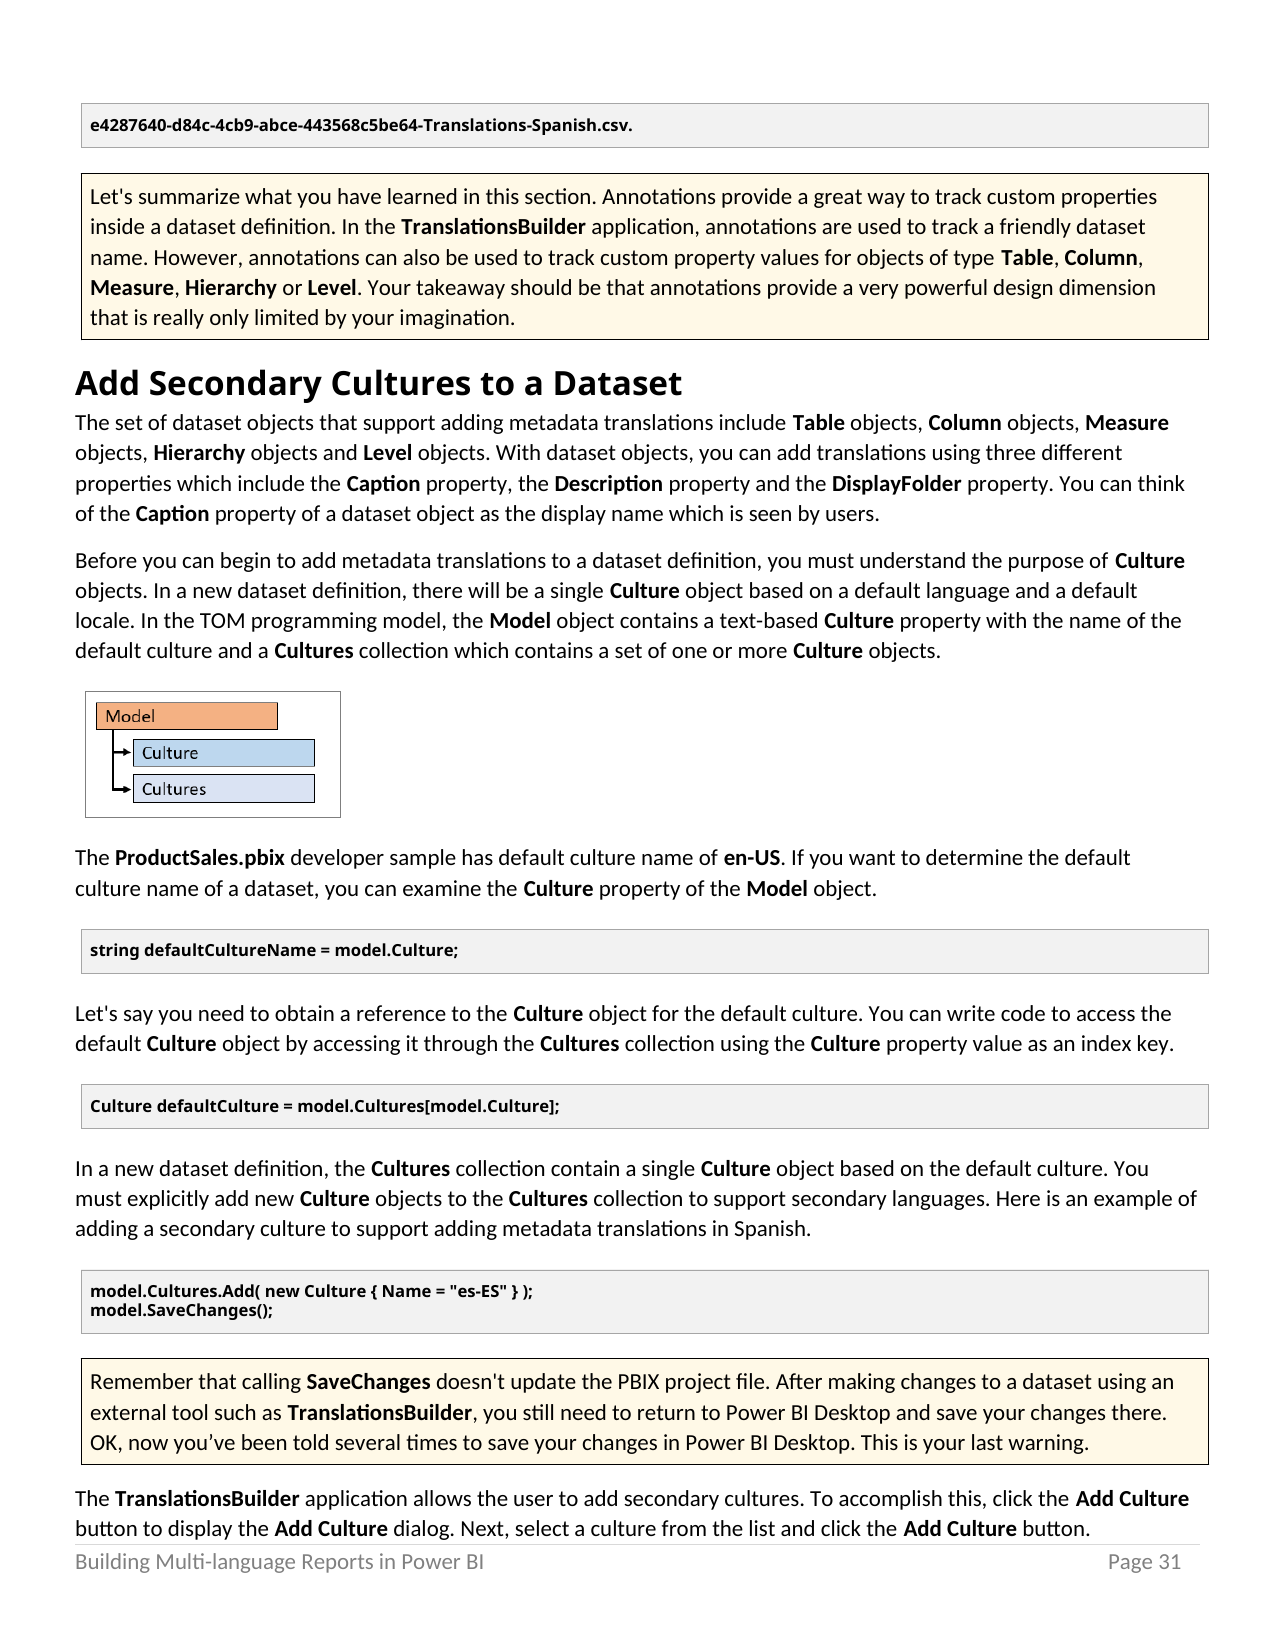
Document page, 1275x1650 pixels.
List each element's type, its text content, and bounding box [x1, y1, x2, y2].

list model.Cultures.Add( new Culture { Name = "es-ES" } ); [82, 1271, 1208, 1288]
list model.SaveChanges(); [82, 1288, 1208, 1333]
text The TranslationsBuilder application allows the user to add secondary cultures. To accomplish this, click the Add Culture button to display the Add Culture dialog. Next, select a culture from the list and click the Add Culture button. [75, 1484, 1200, 1542]
text The set of dataset objects that support adding metadata translations include Table objects, Column objects, Measure objects, Hierarchy objects and Level objects. With dataset objects, you can add translations using three different properties which include the Caption property, the Description property and the DisplayFolder property. You can think of the Caption property of a dataset object as the display name which is seen by users. [75, 408, 1200, 527]
text Let's say you need to obtain a reference to the Culture object for the default culture. You can write code to access the default Culture object by accessing it through the Cultures collection using the Culture property value as an index key. [75, 999, 1200, 1057]
text In a new dataset definition, the Cultures collection contain a single Culture object based on the default culture. You must explicitly add new Culture objects to the Cultures collection to support secondary languages. Here is an example of adding a secondary culture to support adding metadata translations in Spanish. [75, 1154, 1200, 1242]
text Let's summarize what you have learned in this section. Annotations provide a great way to track custom properties inside a dataset definition. In the TranslationsBuilder application, annotations are used to track a friendly dataset name. However, annotations can also be used to track custom property values for objects of type Table, Column, Measure, Hierarchy or Level. Your takeaway should be that annotations provide a very powerful design dimension that is really only limited by your imagination. [82, 174, 1208, 339]
list string defaultCultureName = model.Culture; [82, 930, 1208, 973]
subtitle Add Secondary Cultures to a Dataset [75, 359, 1200, 405]
picture [75, 683, 350, 825]
text Remember that calling SaveChanges doesn't update the PBIX project file. After making changes to a dataset using an external tool such as TranslationsBuilder, you still need to return to Power BI Desktop and save your changes there. OK, now you’ve been told several times to save your changes in Power BI Desktop. This is your last warning. [82, 1359, 1208, 1464]
list e4287640-d84c-4cb9-abce-443568c5be64-Translations-Spanish.csv. [82, 104, 1208, 147]
text Before you can begin to add metadata translations to a dataset definition, you must understand the purpose of Culture objects. In a new dataset definition, there will be a single Culture object based on a default language and a default locale. In the TOM programming model, the Model object contains a text-based Culture property with the name of the default culture and a Cultures collection which contains a set of one or more Culture objects. [75, 546, 1200, 664]
list Culture defaultCulture = model.Cultures[model.Culture]; [82, 1085, 1208, 1128]
text The ProductSales.pbix developer sample has default culture name of en-US. If you want to determine the default culture name of a dataset, you can examine the Culture property of the Model object. [75, 843, 1200, 902]
